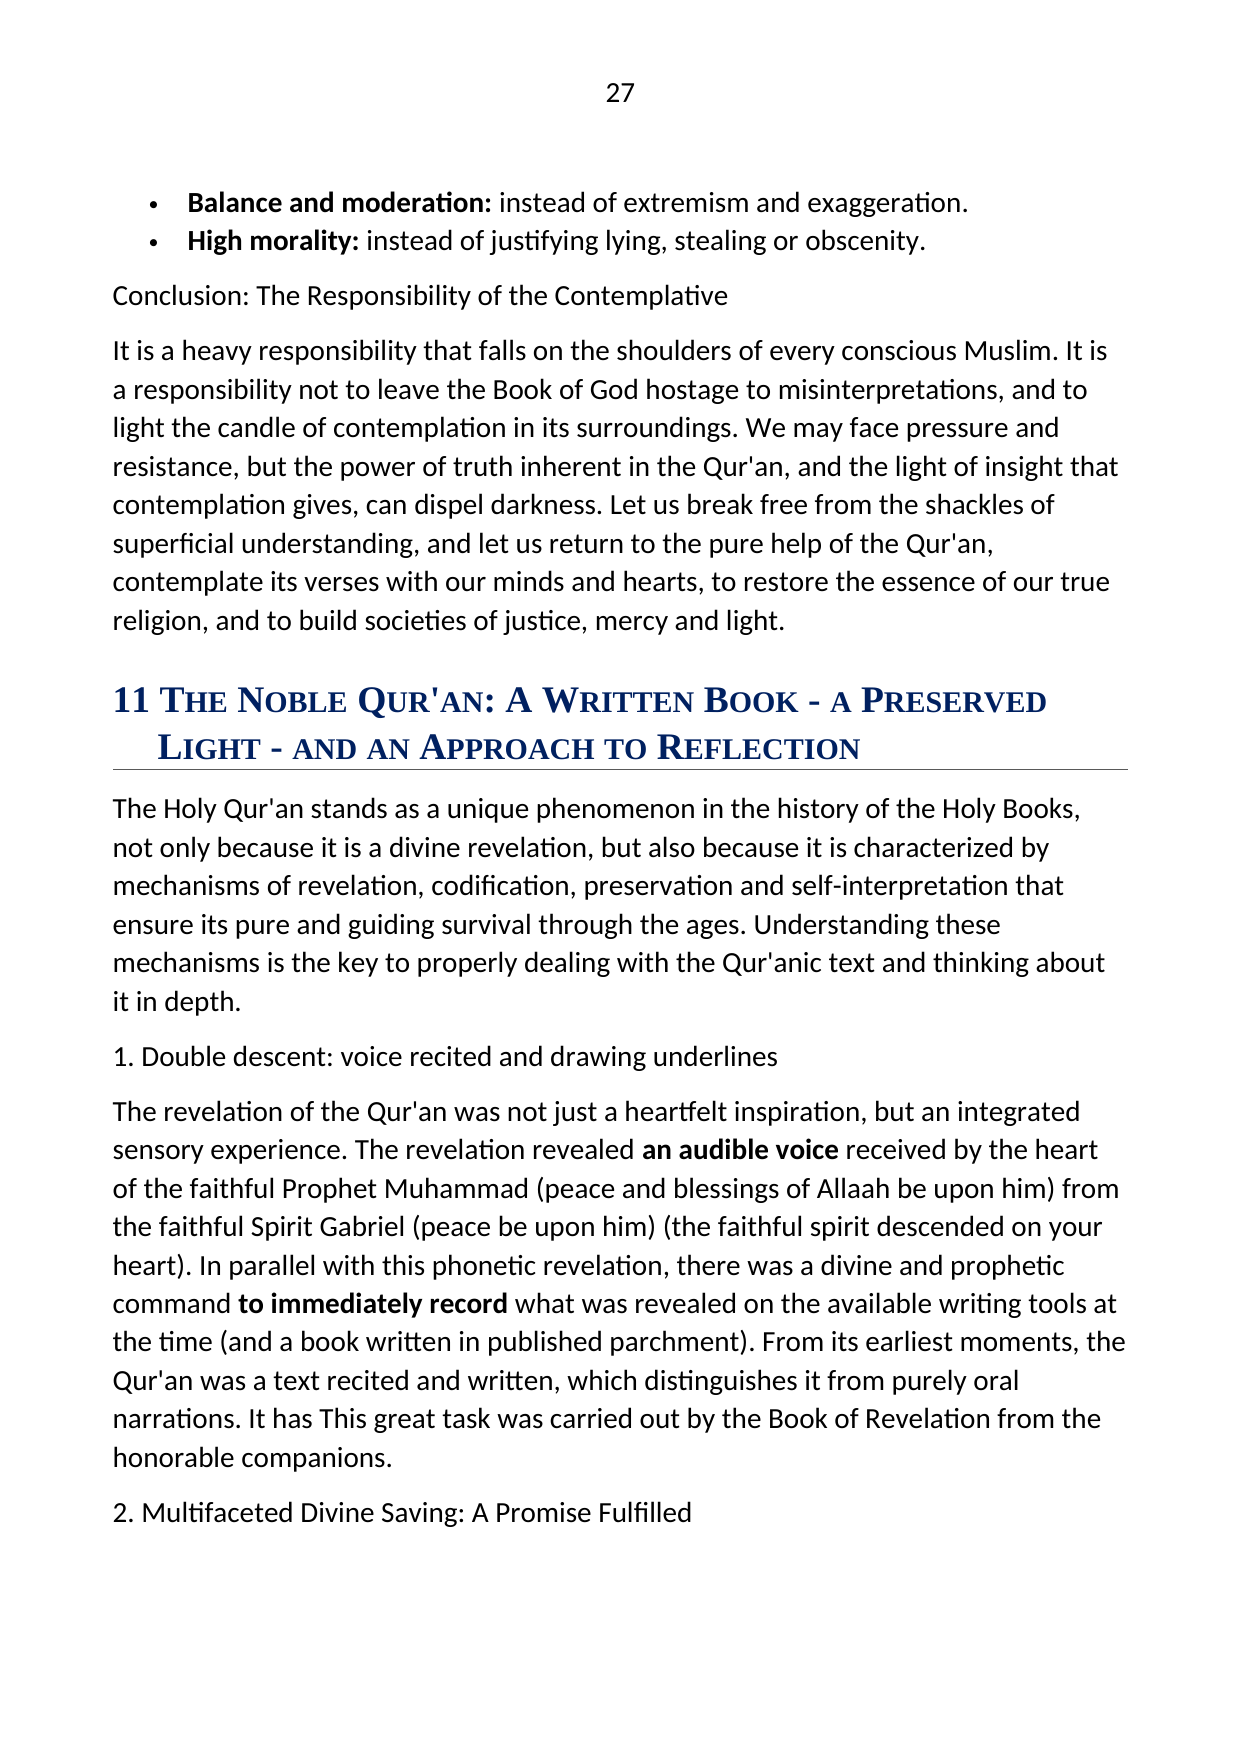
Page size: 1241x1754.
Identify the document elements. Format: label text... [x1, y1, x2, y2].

text 2. Multifaceted Divine Saving: A Promise Fulfilled [112, 1494, 1128, 1529]
text Conclusion: The Responsibility of the Contemplative [112, 277, 1128, 313]
list Balance and moderation: instead of extremism and exaggeration. [150, 184, 1128, 219]
text It is a heavy responsibility that falls on the shoulders of every conscious Muslim. It is a responsibility not to leave the Book of God hostage to misinterpretations, and to light the candle of contemplation in its surroundings. We may face pressure and resistance, but the power of truth inherent in the Qur'an, and the light of insight that contemplation gives, can dispel darkness. Let us break free from the shackles of superficial understanding, and let us return to the pure help of the Qur'an, contemplate its verses with our minds and hearts, to restore the essence of our true religion, and to build societies of justice, mercy and light. [112, 332, 1128, 637]
list High morality: instead of justifying lying, stealing or obscenity. [150, 222, 1128, 258]
text 1. Double descent: voice recited and drawing underlines [112, 1038, 1128, 1073]
subtitle The Noble Qur'an: A Written Book - a Preserved Light - and an Approach to Reflection [112, 677, 1128, 770]
text The revelation of the Qur'an was not just a heartfelt inspiration, but an integrated sensory experience. The revelation revealed an audible voice received by the heart of the faithful Prophet Muhammad (peace and blessings of Allaah be upon him) from the faithful Spirit Gabriel (peace be upon him) (the faithful spirit descended on your heart). In parallel with this phonetic revelation, there was a divine and prophetic command to immediately record what was revealed on the available writing tools at the time (and a book written in published parchment). From its earliest moments, the Qur'an was a text recited and written, which distinguishes it from purely oral narrations. It has This great task was carried out by the Book of Revelation from the honorable companions. [112, 1093, 1128, 1474]
text The Holy Qur'an stands as a unique phenomenon in the history of the Holy Books, not only because it is a divine revelation, but also because it is characterized by mechanisms of revelation, codification, preservation and self-interpretation that ensure its pure and guiding survival through the ages. Understanding these mechanisms is the key to properly dealing with the Qur'anic text and thinking about it in depth. [112, 790, 1128, 1018]
